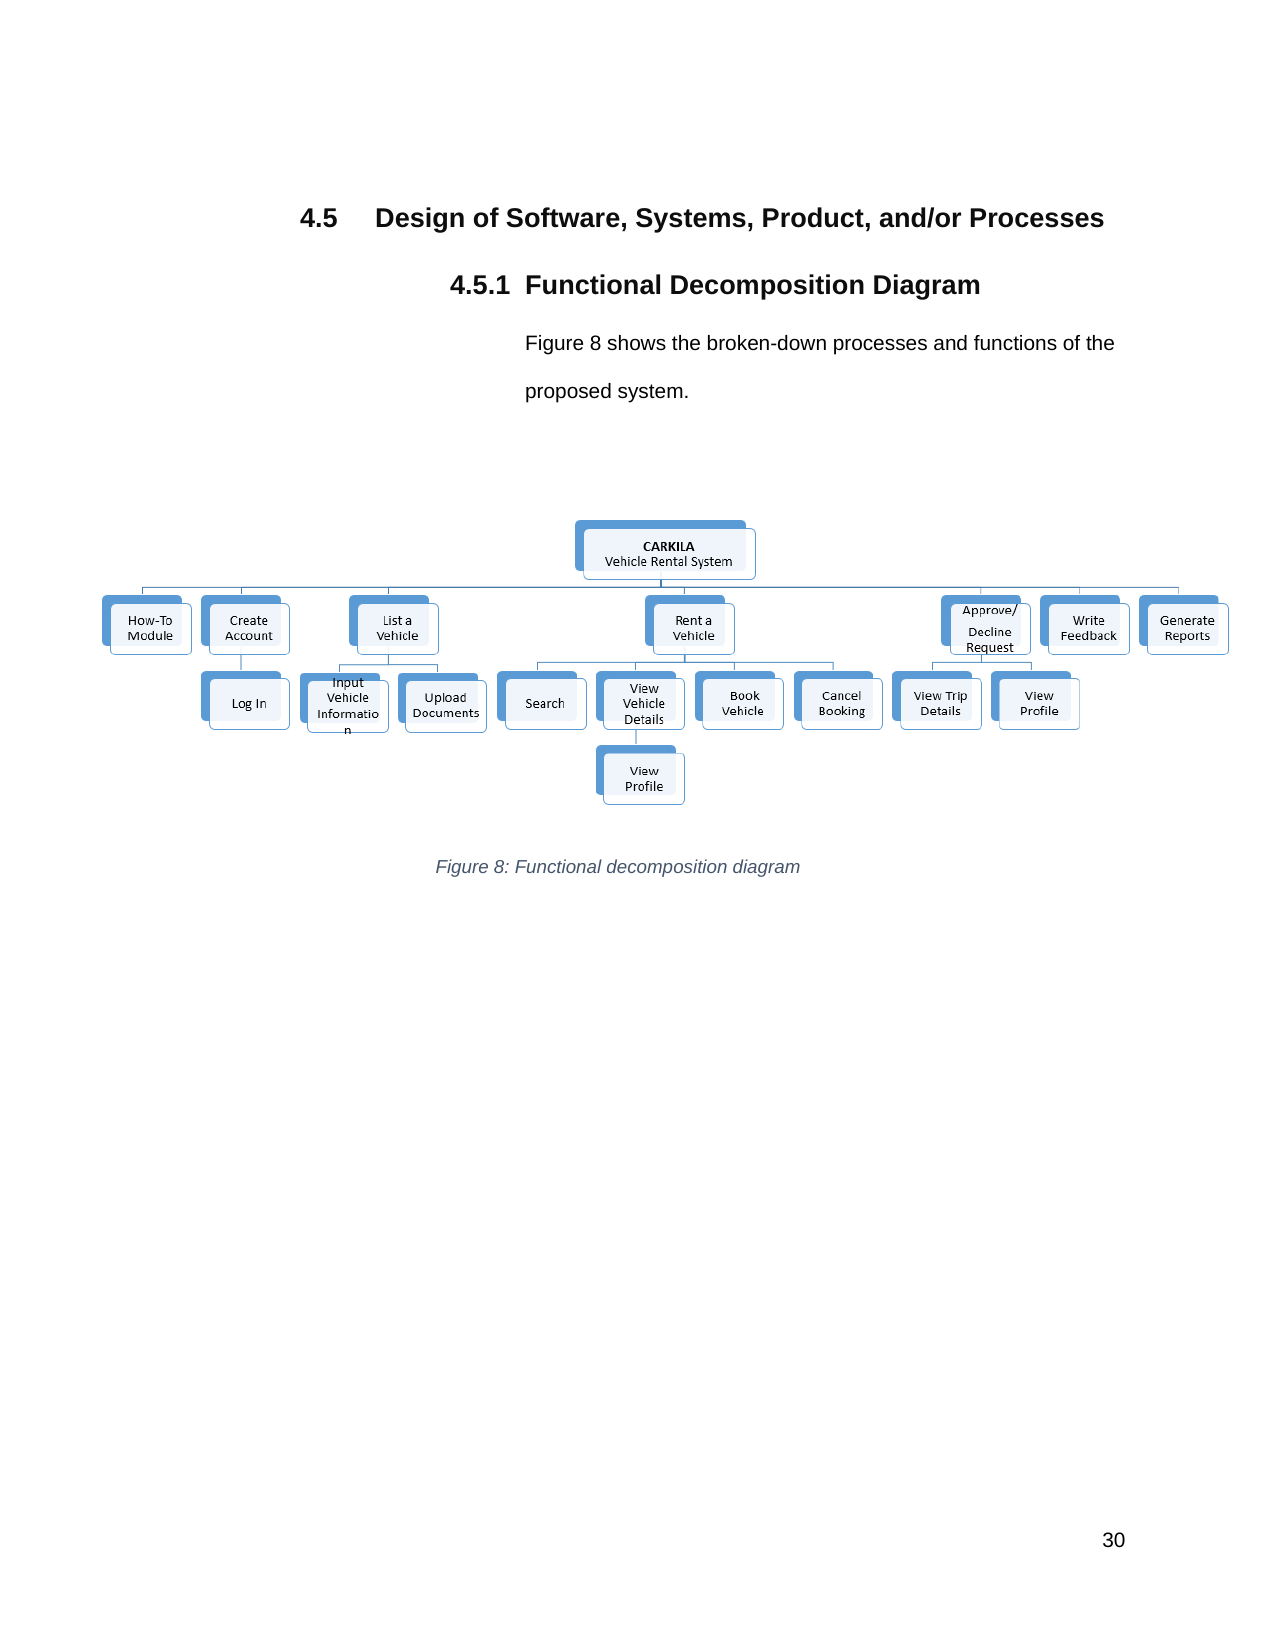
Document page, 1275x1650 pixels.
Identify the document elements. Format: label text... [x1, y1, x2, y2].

subtitle Design of Software, Systems, Product, and/or Processes [300, 202, 1125, 233]
subtitle Functional Decomposition Diagram [450, 269, 1125, 300]
picture [87, 454, 1238, 834]
list Figure 8 shows the broken-down processes and functions of the proposed system. [525, 331, 1125, 403]
